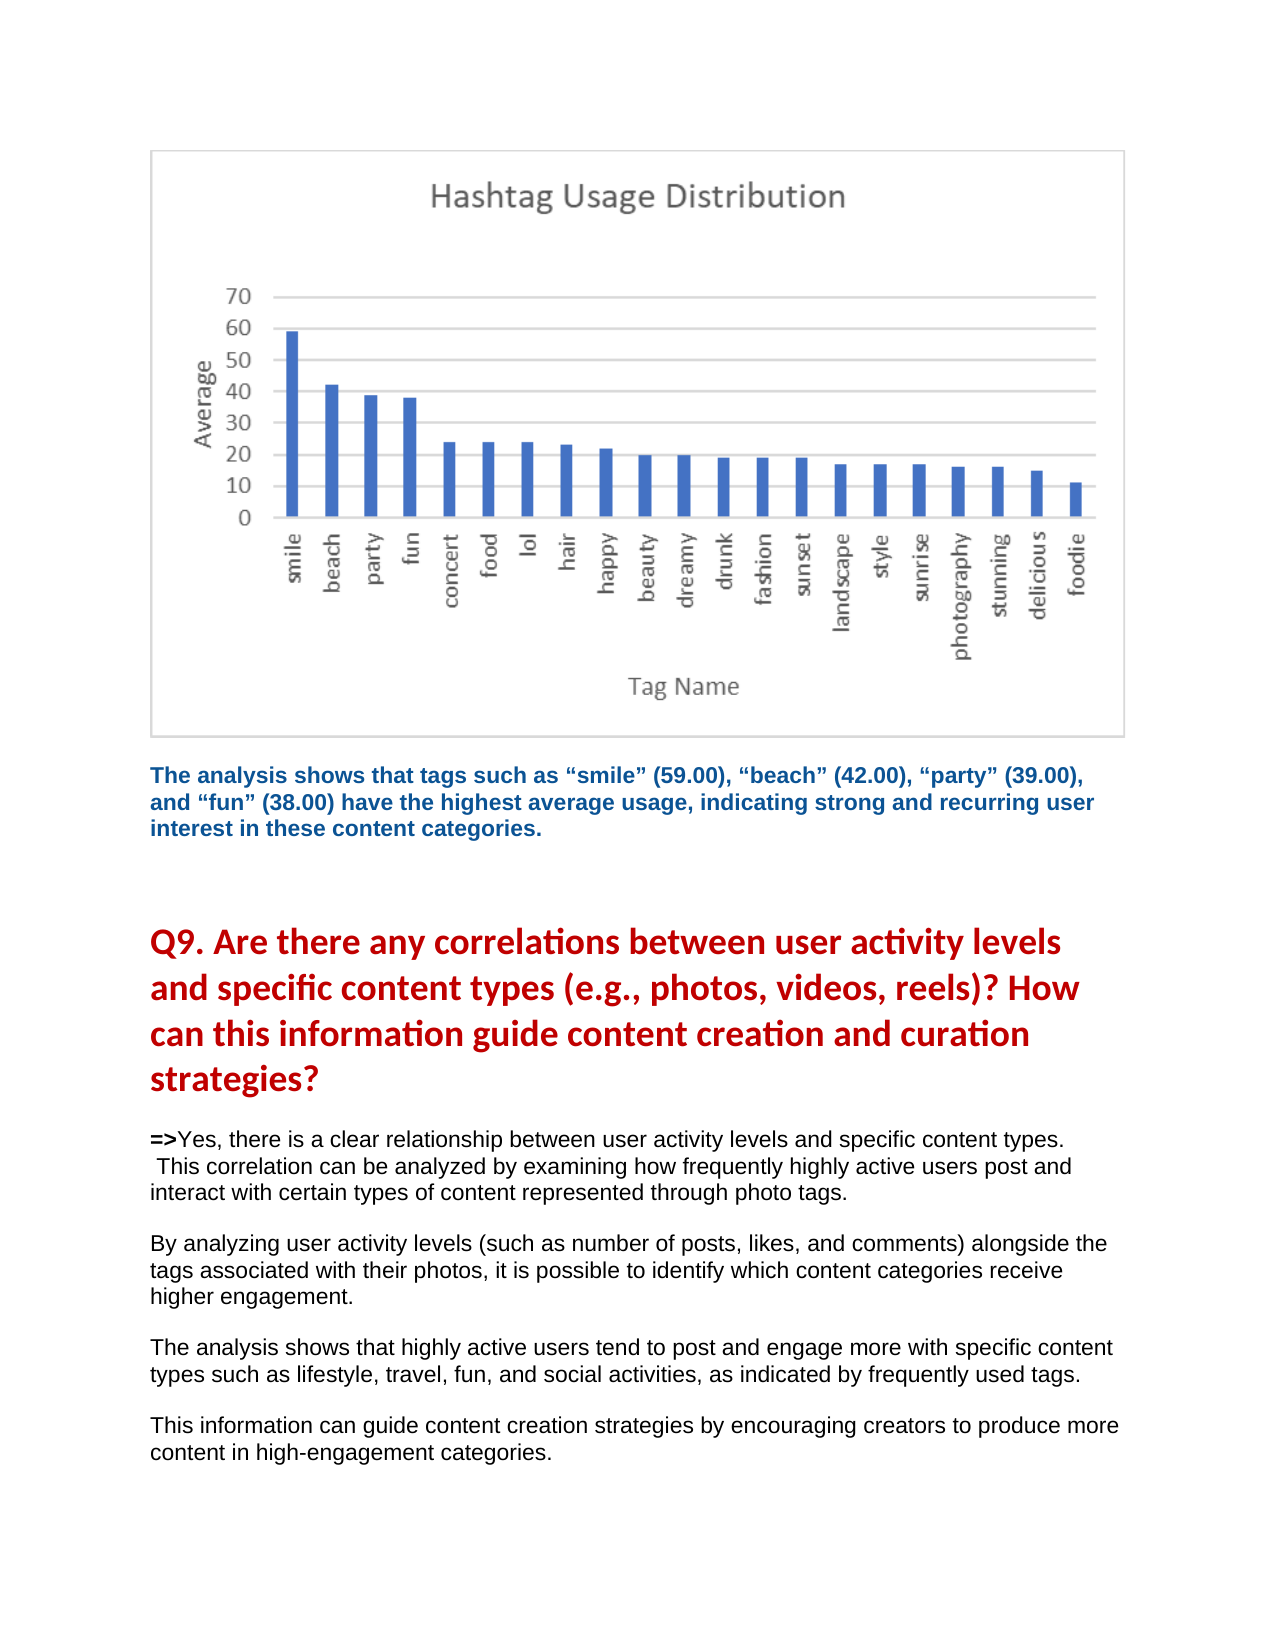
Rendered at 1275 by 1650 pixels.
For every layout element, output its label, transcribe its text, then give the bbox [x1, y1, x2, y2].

text This information can guide content creation strategies by encouraging creators to produce more content in high-engagement categories. [150, 1412, 1125, 1465]
text =>Yes, there is a clear relationship between user activity levels and specific content types. This correlation can be analyzed by examining how frequently highly active users post and interact with certain types of content represented through photo tags. [150, 1126, 1125, 1205]
text Q9. Are there any correlations between user activity levels and specific content types (e.g., photos, videos, reels)? How can this information guide content creation and curation strategies? [150, 918, 1125, 1101]
text The analysis shows that highly active users tend to post and engage more with specific content types such as lifestyle, travel, fun, and social activities, as indicated by frequently used tags. [150, 1334, 1125, 1387]
text The analysis shows that tags such as “smile” (59.00), “beach” (42.00), “party” (39.00), and “fun” (38.00) have the highest average usage, indicating strong and recurring user interest in these content categories. [150, 762, 1125, 842]
picture [150, 150, 1125, 738]
text By analyzing user activity levels (such as number of posts, likes, and comments) alongside the tags associated with their photos, it is possible to identify which content categories receive higher engagement. [150, 1230, 1125, 1309]
